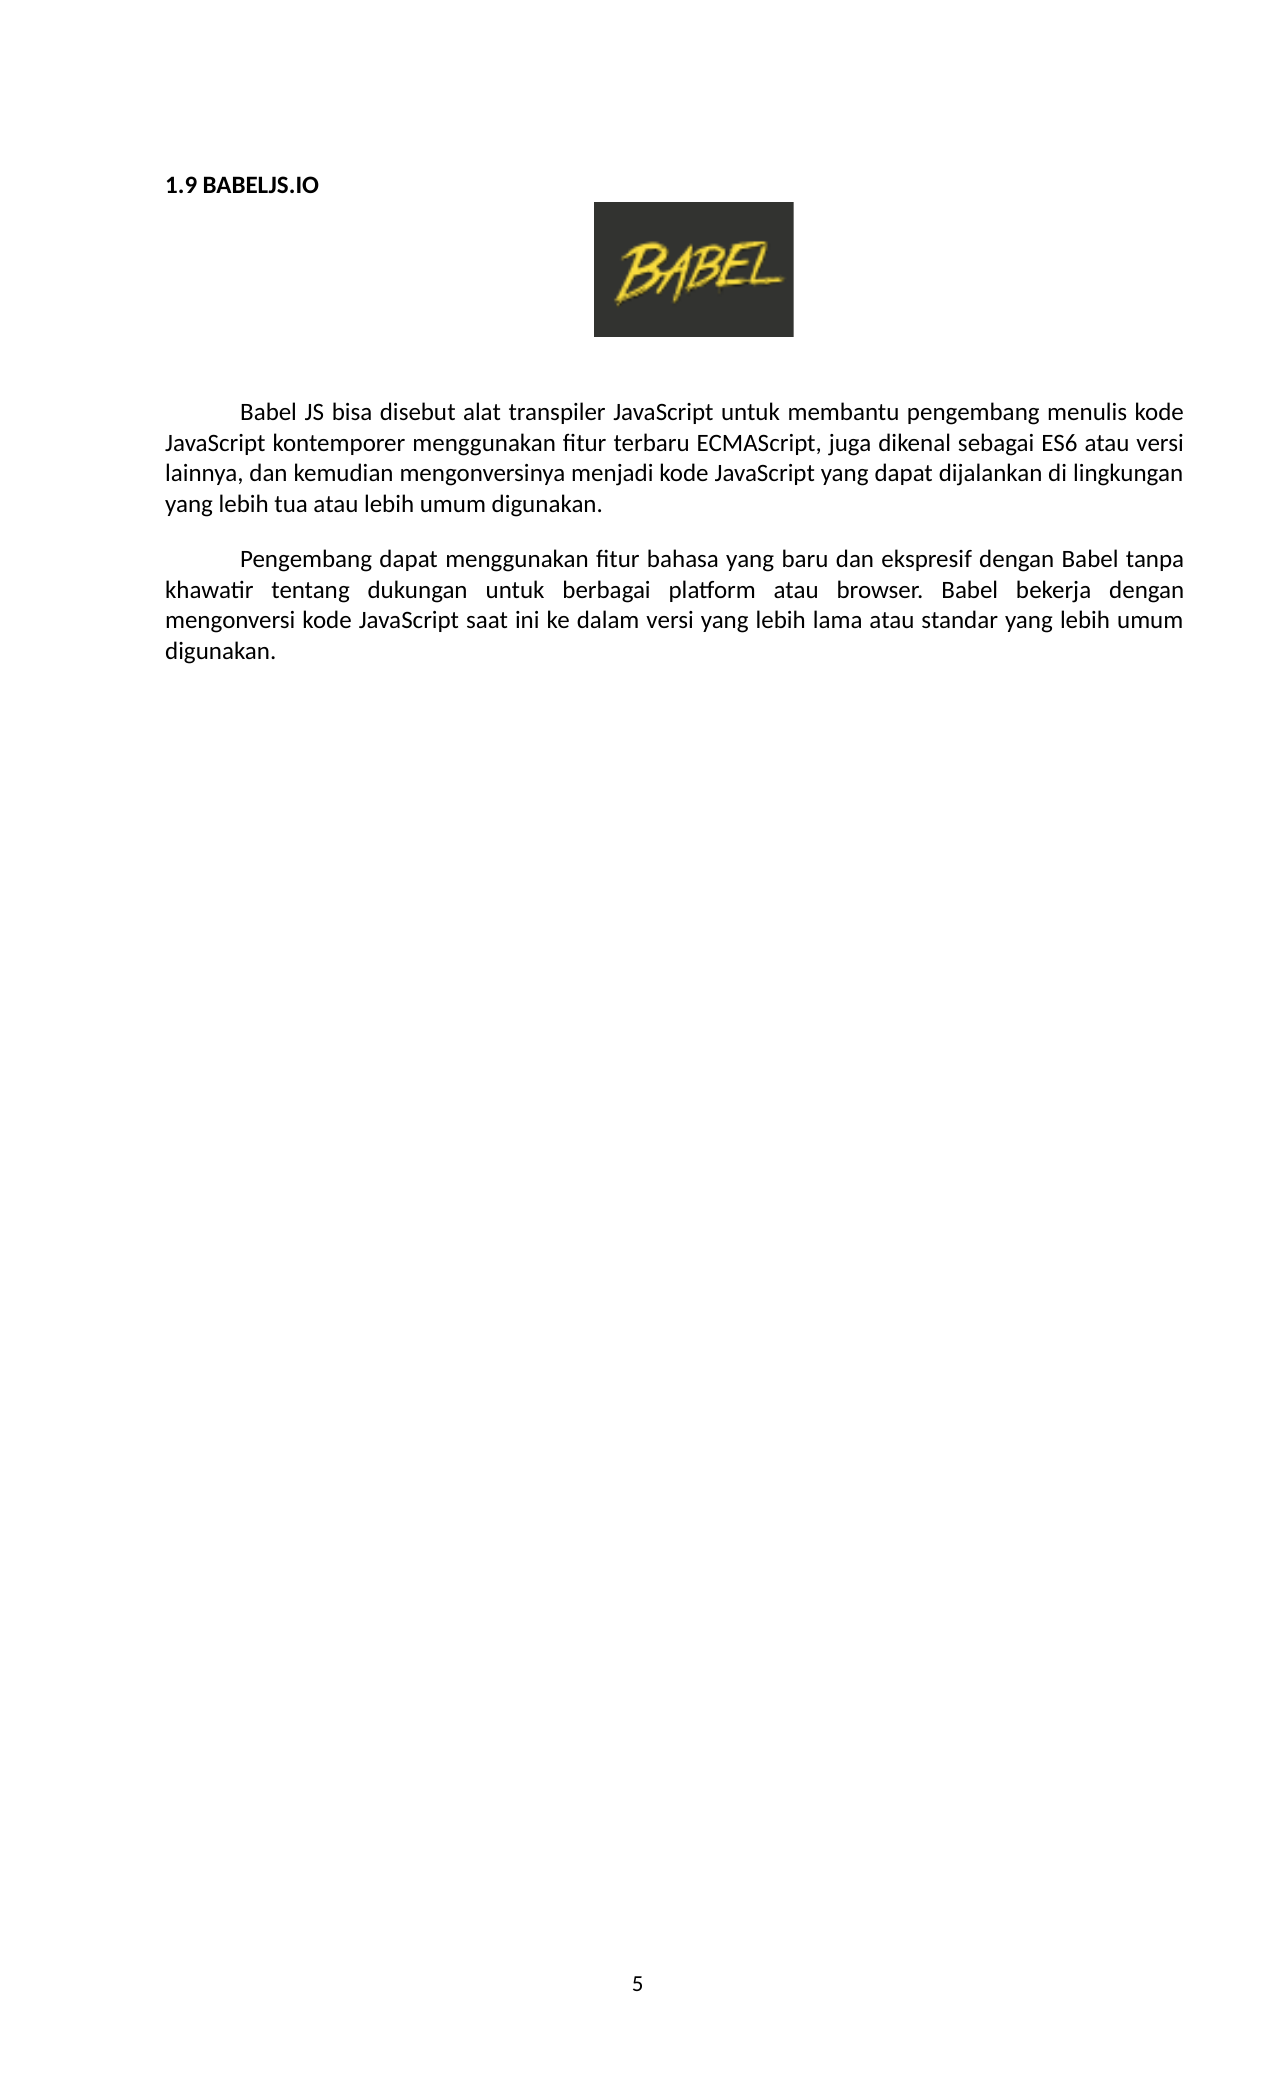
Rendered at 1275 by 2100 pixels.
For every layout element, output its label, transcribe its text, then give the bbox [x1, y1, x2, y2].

text Babel JS bisa disebut alat transpiler JavaScript untuk membantu pengembang menulis kode JavaScript kontemporer menggunakan fitur terbaru ECMAScript, juga dikenal sebagai ES6 atau versi lainnya, dan kemudian mengonversinya menjadi kode JavaScript yang dapat dijalankan di lingkungan yang lebih tua atau lebih umum digunakan. [165, 396, 1185, 518]
text Pengembang dapat menggunakan fitur bahasa yang baru dan ekspresif dengan Babel tanpa khawatir tentang dukungan untuk berbagai platform atau browser. Babel bekerja dengan mengonversi kode JavaScript saat ini ke dalam versi yang lebih lama atau standar yang lebih umum digunakan. [165, 543, 1185, 666]
picture [594, 202, 794, 337]
list BABELJS.IO [165, 169, 1185, 200]
